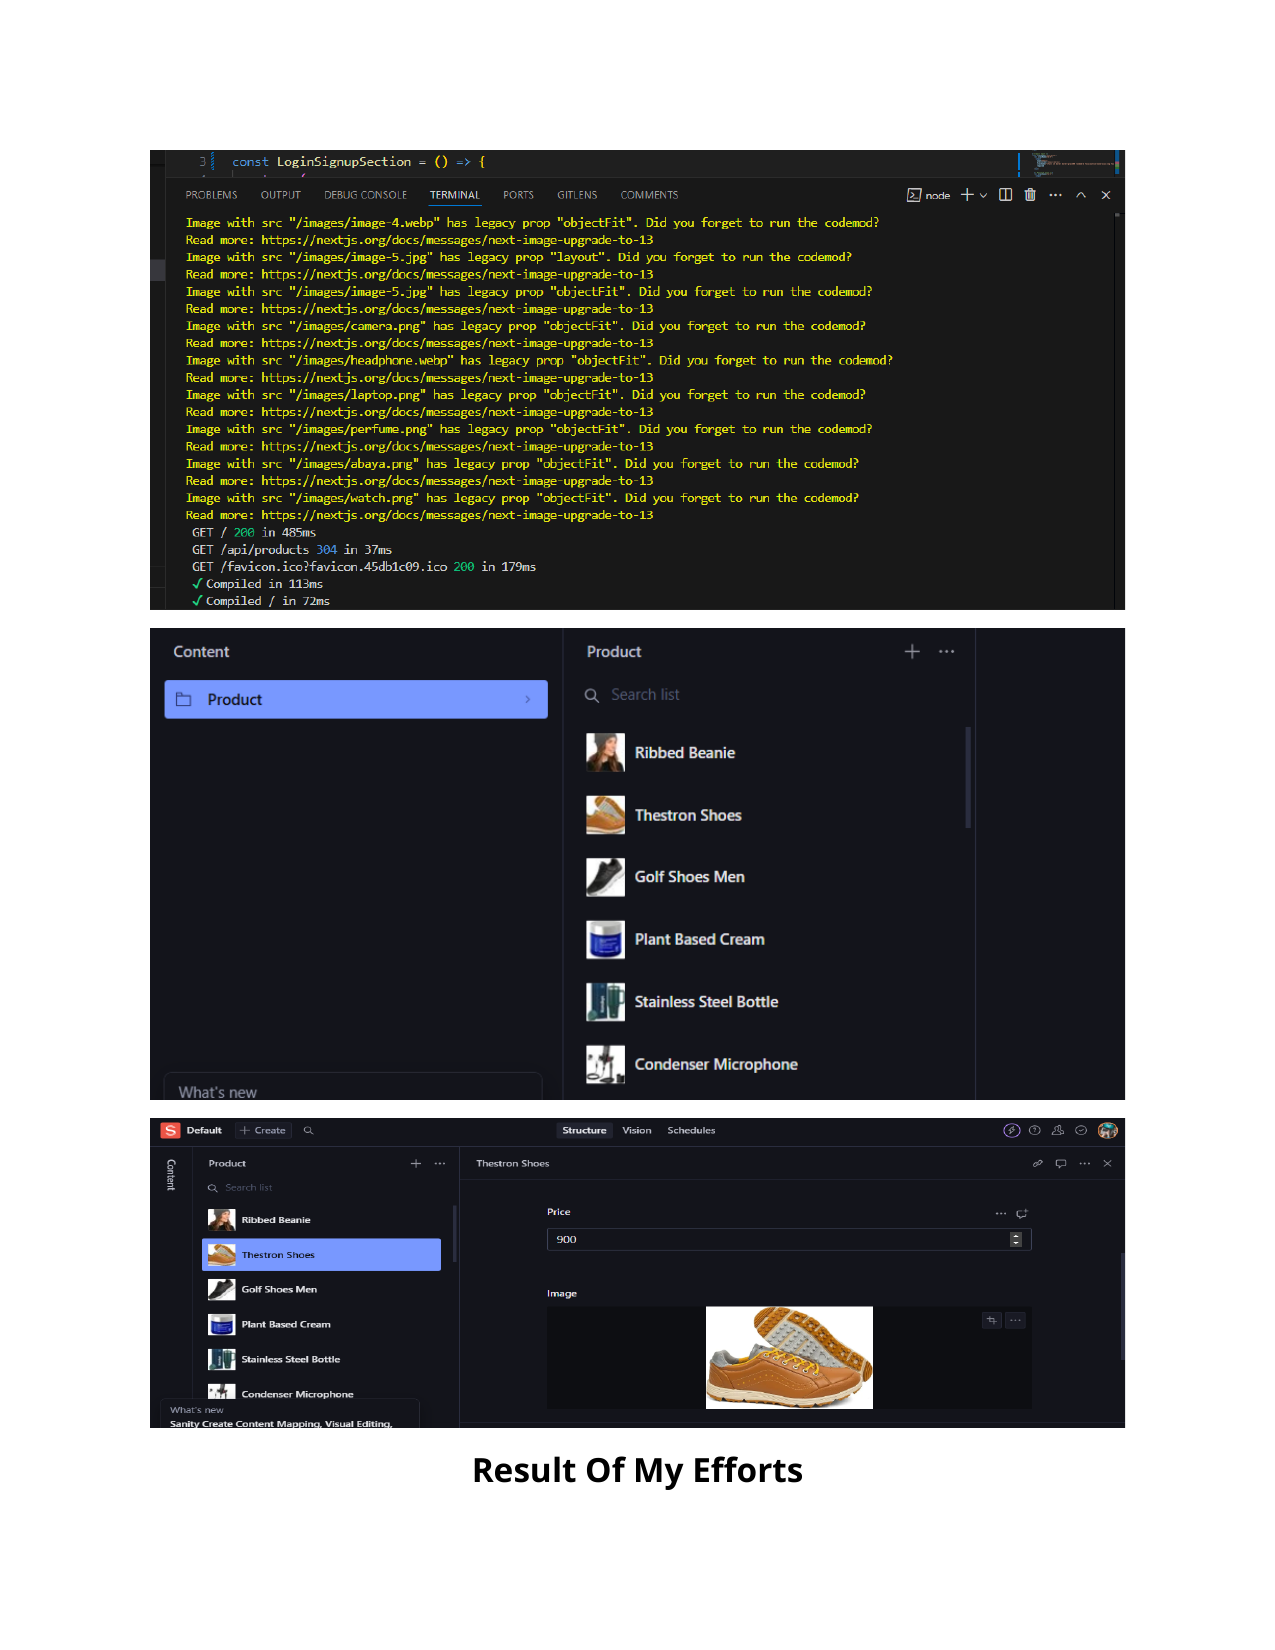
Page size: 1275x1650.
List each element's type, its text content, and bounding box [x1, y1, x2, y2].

picture [150, 1118, 1125, 1428]
picture [150, 150, 1125, 610]
picture [150, 628, 1125, 1100]
text Result Of My Efforts [150, 1447, 1125, 1492]
